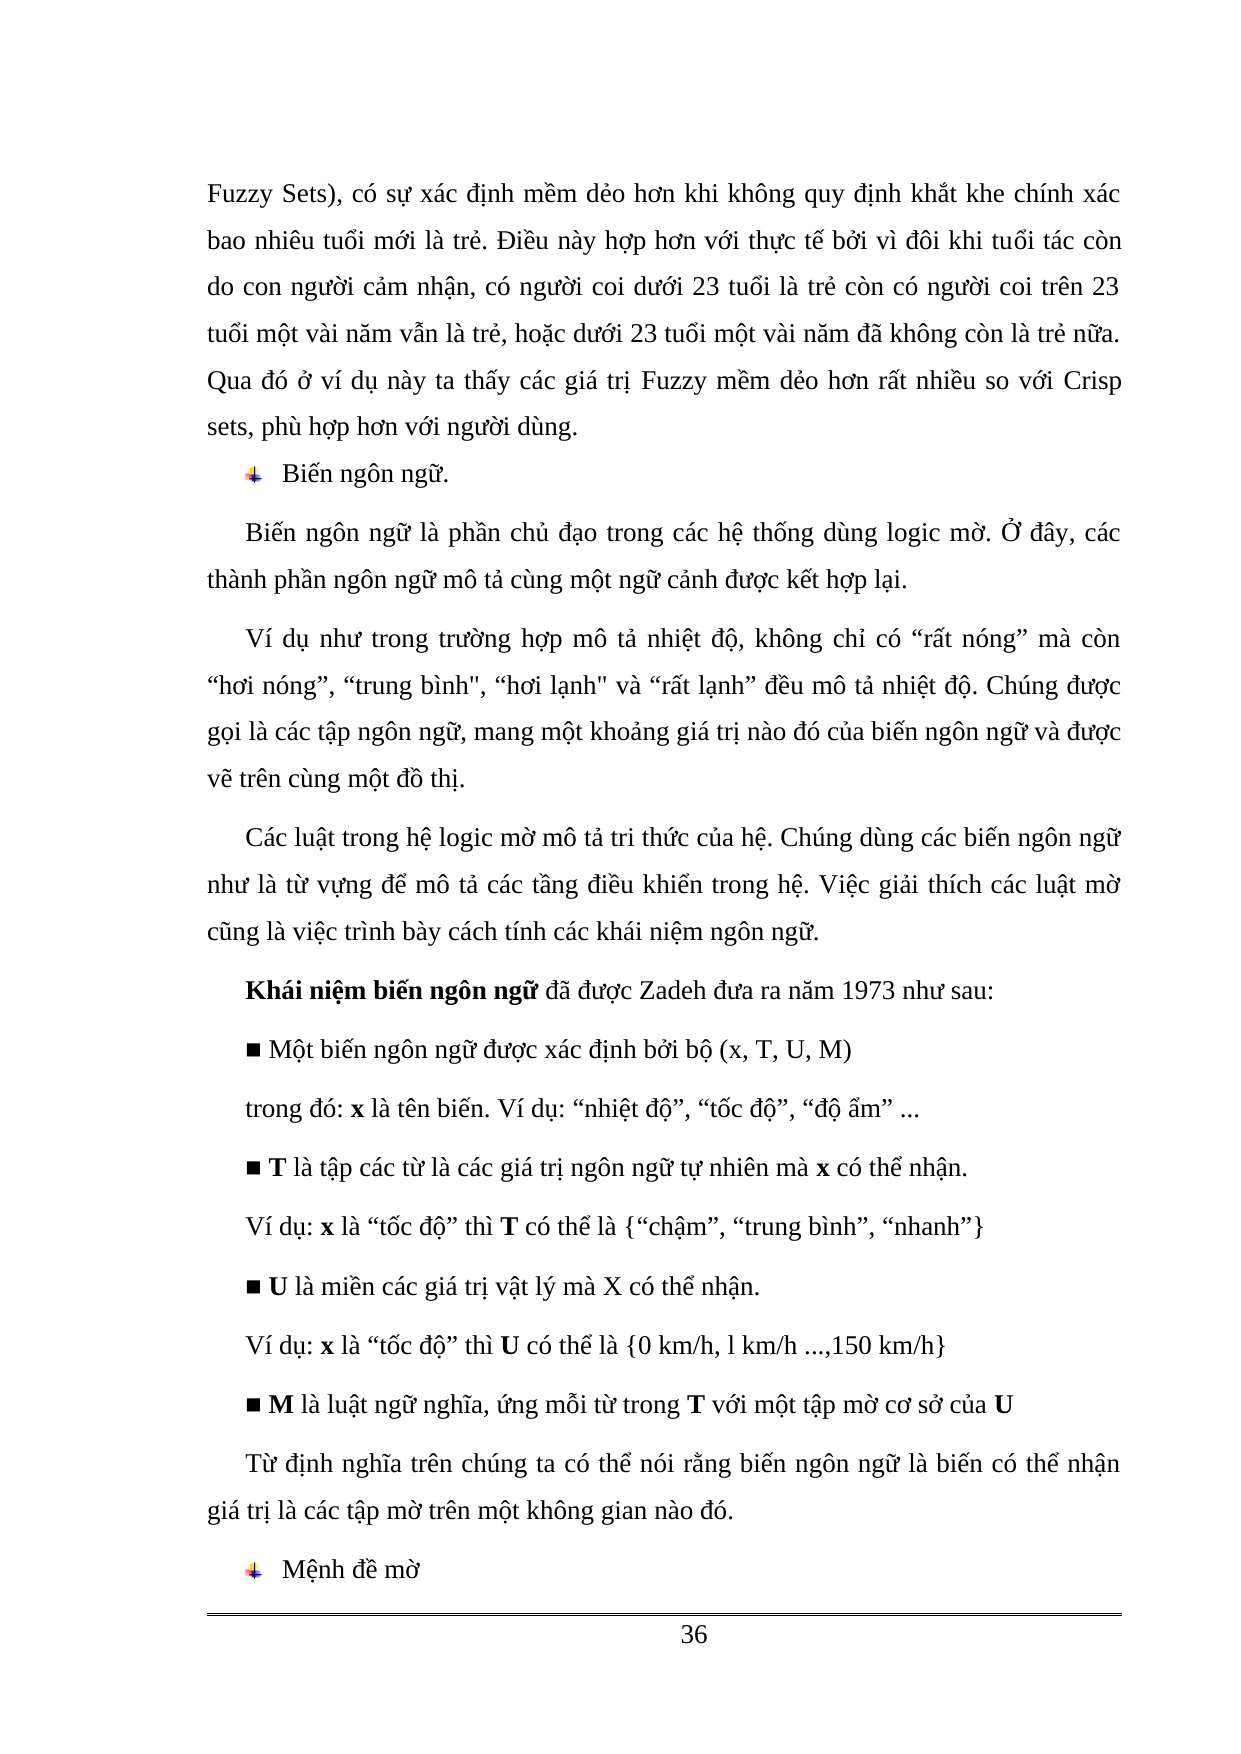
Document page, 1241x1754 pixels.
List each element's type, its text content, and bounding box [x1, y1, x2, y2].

picture [245, 1561, 262, 1579]
text Các luật trong hệ logic mờ mô tả tri thức của hệ. Chúng dùng các biến ngôn ngữ như là từ vựng để mô tả các tầng điều khiển trong hệ. Việc giải thích các luật mờ cũng là việc trình bày cách tính các khái niệm ngôn ngữ. [207, 821, 1122, 946]
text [207, 177, 1122, 442]
text ■ T là tập các từ là các giá trị ngôn ngữ tự nhiên mà x có thể nhận. [207, 1151, 1122, 1182]
text Biến ngôn ngữ là phần chủ đạo trong các hệ thống dùng logic mờ. Ở đây, các thành phần ngôn ngữ mô tả cùng một ngữ cảnh được kết hợp lại. [207, 516, 1122, 594]
list Biến ngôn ngữ. [244, 457, 1122, 488]
picture [245, 465, 262, 483]
text Khái niệm biến ngôn ngữ đã được Zadeh đưa ra năm 1973 như sau: [207, 974, 1122, 1005]
text Ví dụ như trong trường hợp mô tả nhiệt độ, không chỉ có “rất nóng” mà còn “hơi nóng”, “trung bình", “hơi lạnh" và “rất lạnh” đều mô tả nhiệt độ. Chúng được gọi là các tập ngôn ngữ, mang một khoảng giá trị nào đó của biến ngôn ngữ và được vẽ trên cùng một đồ thị. [207, 622, 1122, 793]
text Từ định nghĩa trên chúng ta có thể nói rằng biến ngôn ngữ là biến có thể nhận giá trị là các tập mờ trên một không gian nào đó. [207, 1447, 1122, 1525]
text ■ Một biến ngôn ngữ được xác định bởi bộ (x, T, U, M) [207, 1033, 1122, 1064]
text ■ U là miền các giá trị vật lý mà X có thể nhận. [207, 1270, 1122, 1301]
text ■ M là luật ngữ nghĩa, ứng mỗi từ trong T với một tập mờ cơ sở của U [207, 1388, 1122, 1419]
text Ví dụ: x là “tốc độ” thì T có thể là {“chậm”, “trung bình”, “nhanh”} [207, 1211, 1122, 1242]
text Ví dụ: x là “tốc độ” thì U có thể là {0 km/h, l km/h ...,150 km/h} [207, 1329, 1122, 1360]
text trong đó: x là tên biến. Ví dụ: “nhiệt độ”, “tốc độ”, “độ ẩm” ... [207, 1092, 1122, 1123]
list Mệnh đề mờ [244, 1553, 1122, 1584]
